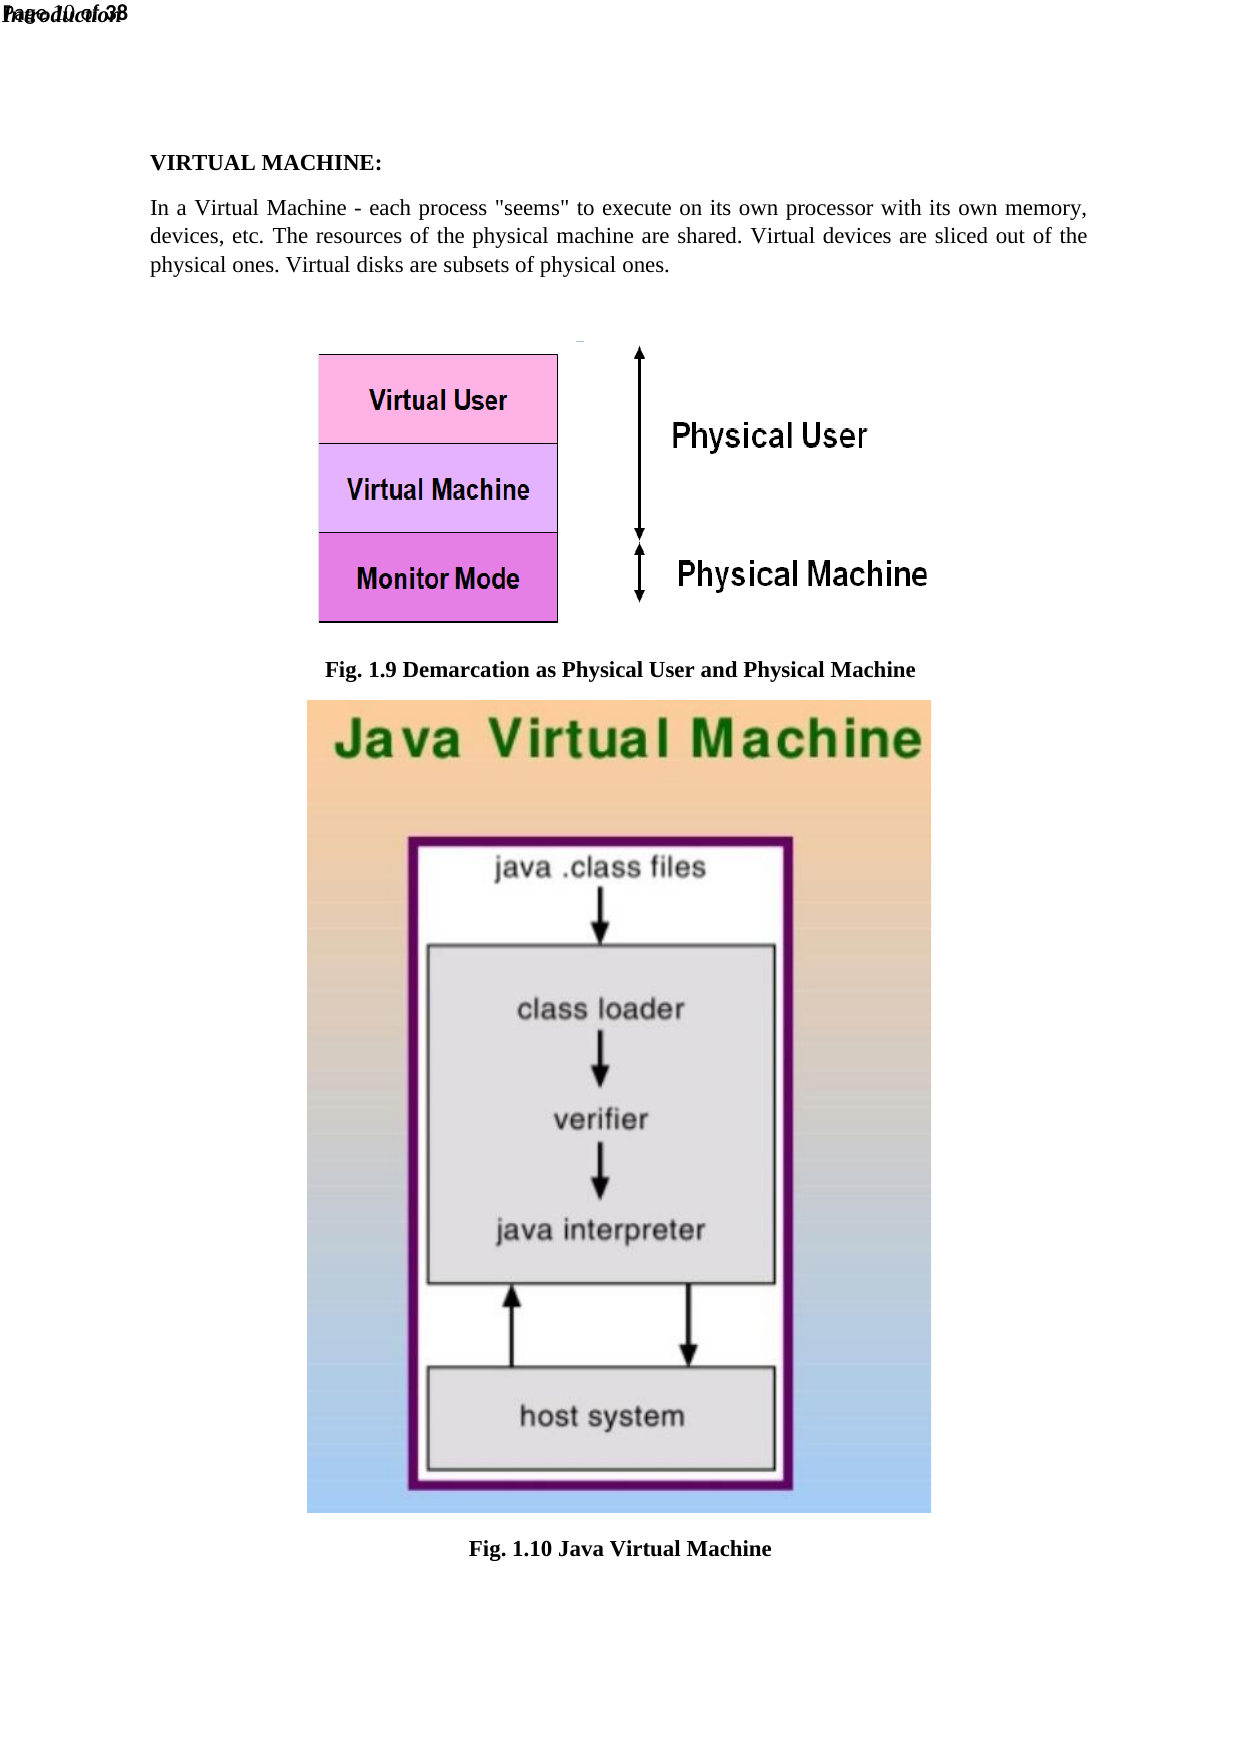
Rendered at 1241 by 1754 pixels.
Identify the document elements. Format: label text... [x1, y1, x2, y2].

text Fig. 1.9 Demarcation as Physical User and Physical Machine [185, 656, 1055, 682]
text In a Virtual Machine - each process "seems" to execute on its own processor with its own memory, devices, etc. The resources of the physical machine are shared. Virtual devices are sliced out of the physical ones. Virtual disks are subsets of physical ones. [150, 194, 1090, 277]
subtitle VIRTUAL MACHINE: [150, 149, 1240, 176]
picture [307, 700, 932, 1513]
picture [318, 341, 927, 623]
